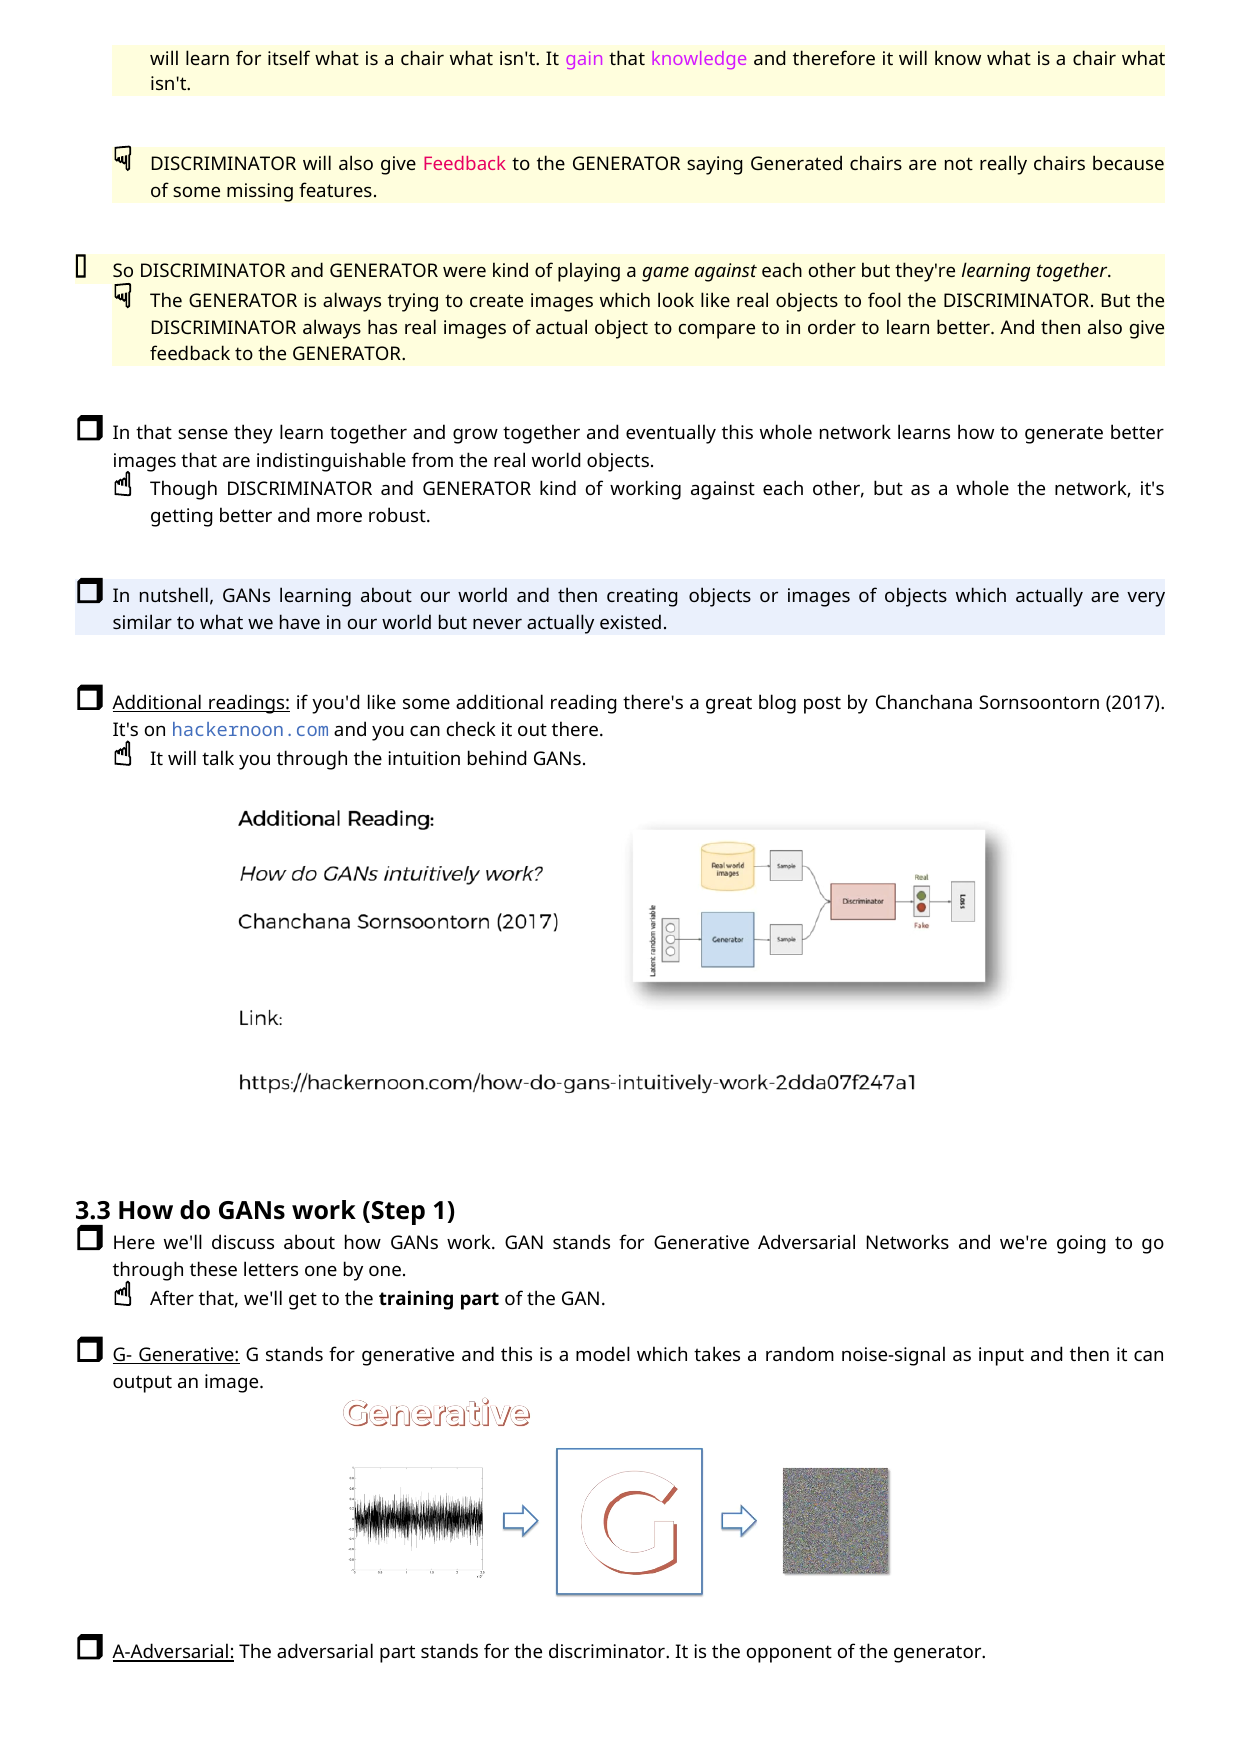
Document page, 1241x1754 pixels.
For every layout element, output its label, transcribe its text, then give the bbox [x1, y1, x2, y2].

list Here we'll discuss about how GANs work. GAN stands for Generative Adversarial Networks and we're going to go through these letters one by one. [75, 1226, 1165, 1282]
text 3.3 How do GANs work (Step 1) [75, 1192, 1165, 1226]
list So DISCRIMINATOR and GENERATOR were kind of playing a game against each other but they're learning together. [75, 254, 1165, 284]
picture [220, 797, 1020, 1116]
list After that, we'll get to the training part of the GAN. [112, 1282, 1165, 1312]
list Additional readings: if you'd like some additional reading there's a great blog post by Chanchana Sornsoontorn (2017). It's on hackernoon.com and you can check it out there. [75, 686, 1165, 742]
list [112, 45, 1165, 96]
list In nutshell, GANs learning about our world and then creating objects or images of objects which actually are very similar to what we have in our world but never actually existed. [75, 579, 1165, 635]
picture [338, 1393, 902, 1610]
list In that sense they learn together and grow together and eventually this whole network learns how to generate better images that are indistinguishable from the real world objects. [75, 417, 1165, 472]
list DISCRIMINATOR will also give Feedback to the GENERATOR saying Generated chairs are not really chairs because of some missing features. [112, 147, 1165, 203]
list The GENERATOR is always trying to create images which look like real objects to fool the DISCRIMINATOR. But the DISCRIMINATOR always has real images of actual object to compare to in order to learn better. And then also give feedback to the GENERATOR. [112, 284, 1165, 366]
list Though DISCRIMINATOR and GENERATOR kind of working against each other, but as a whole the network, it's getting better and more robust. [112, 472, 1165, 528]
list A-Adversarial: The adversarial part stands for the discriminator. It is the opponent of the generator. [75, 1636, 1165, 1666]
list It will talk you through the intuition behind GANs. [112, 742, 1165, 772]
list G- Generative: G stands for generative and this is a model which takes a random noise-signal as input and then it can output an image. [75, 1338, 1165, 1394]
